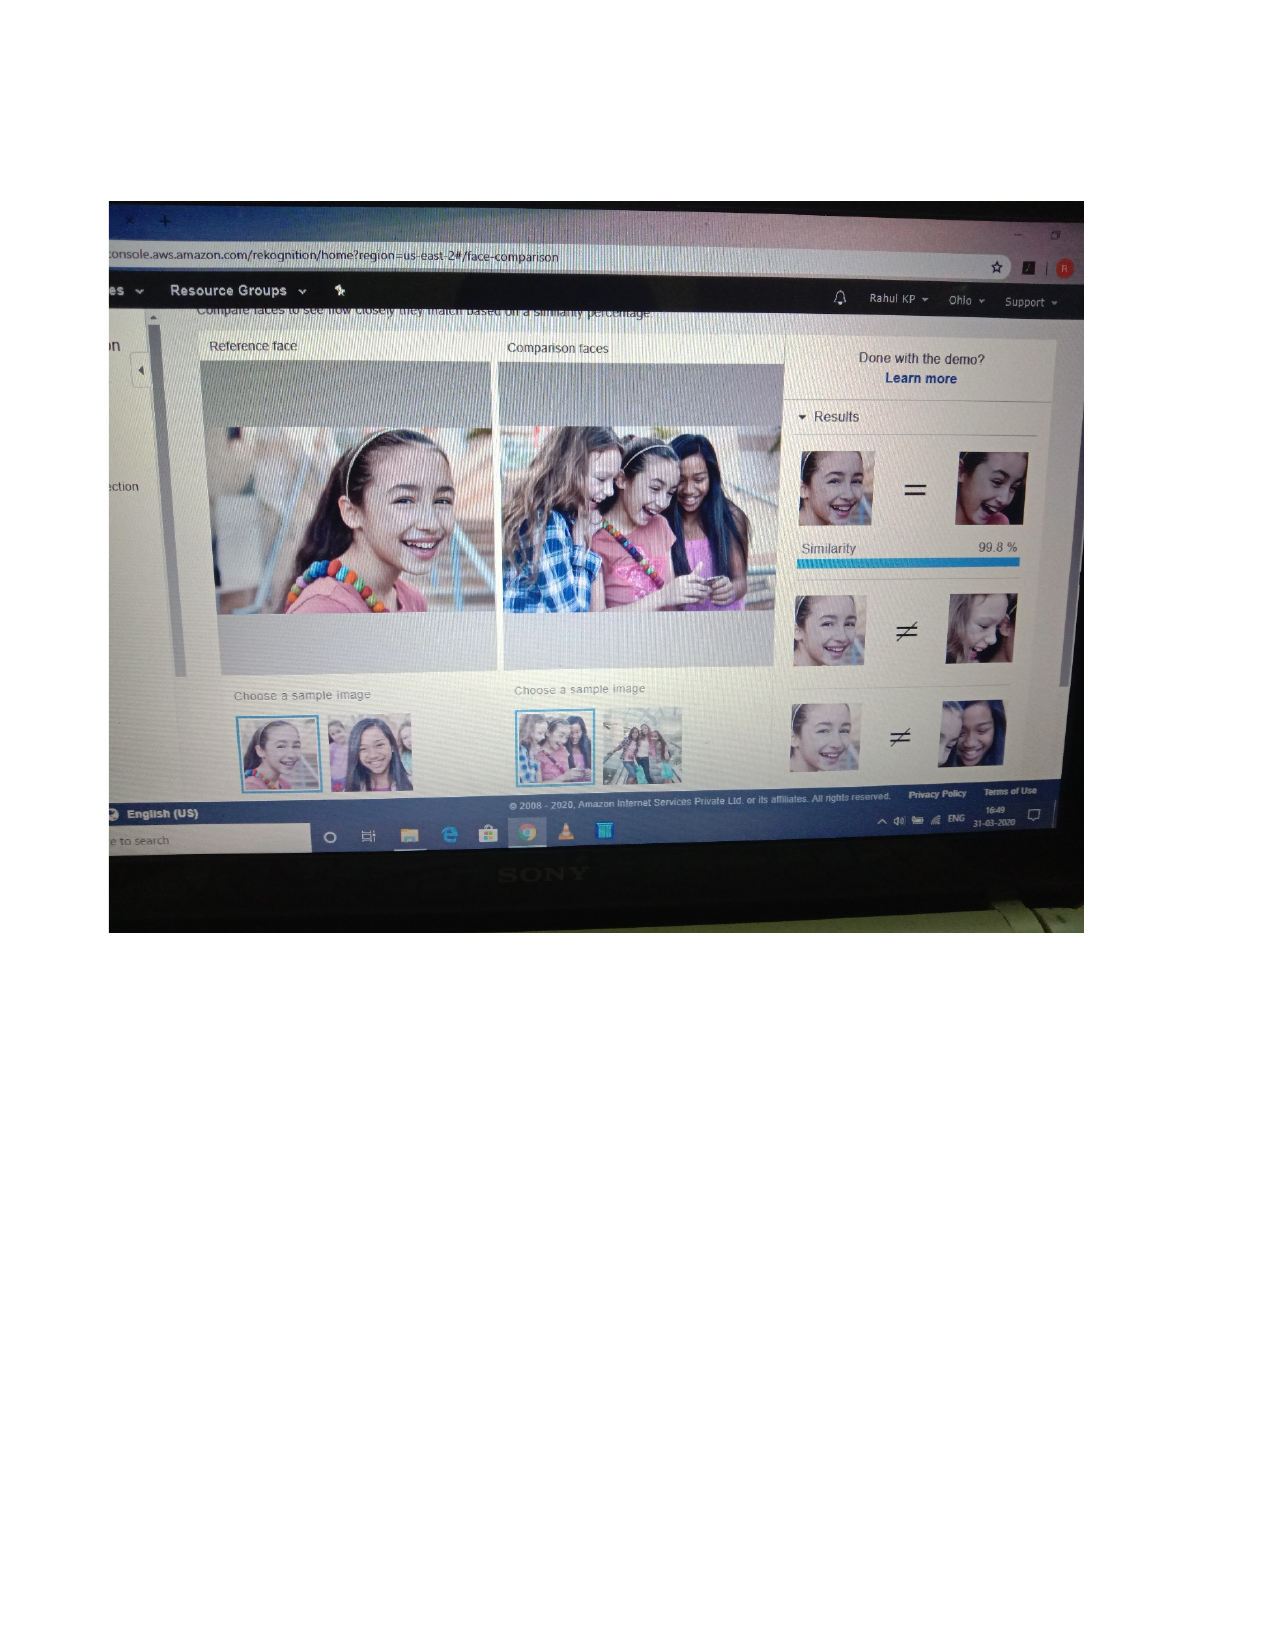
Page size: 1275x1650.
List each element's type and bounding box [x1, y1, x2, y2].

picture [108, 201, 1084, 933]
